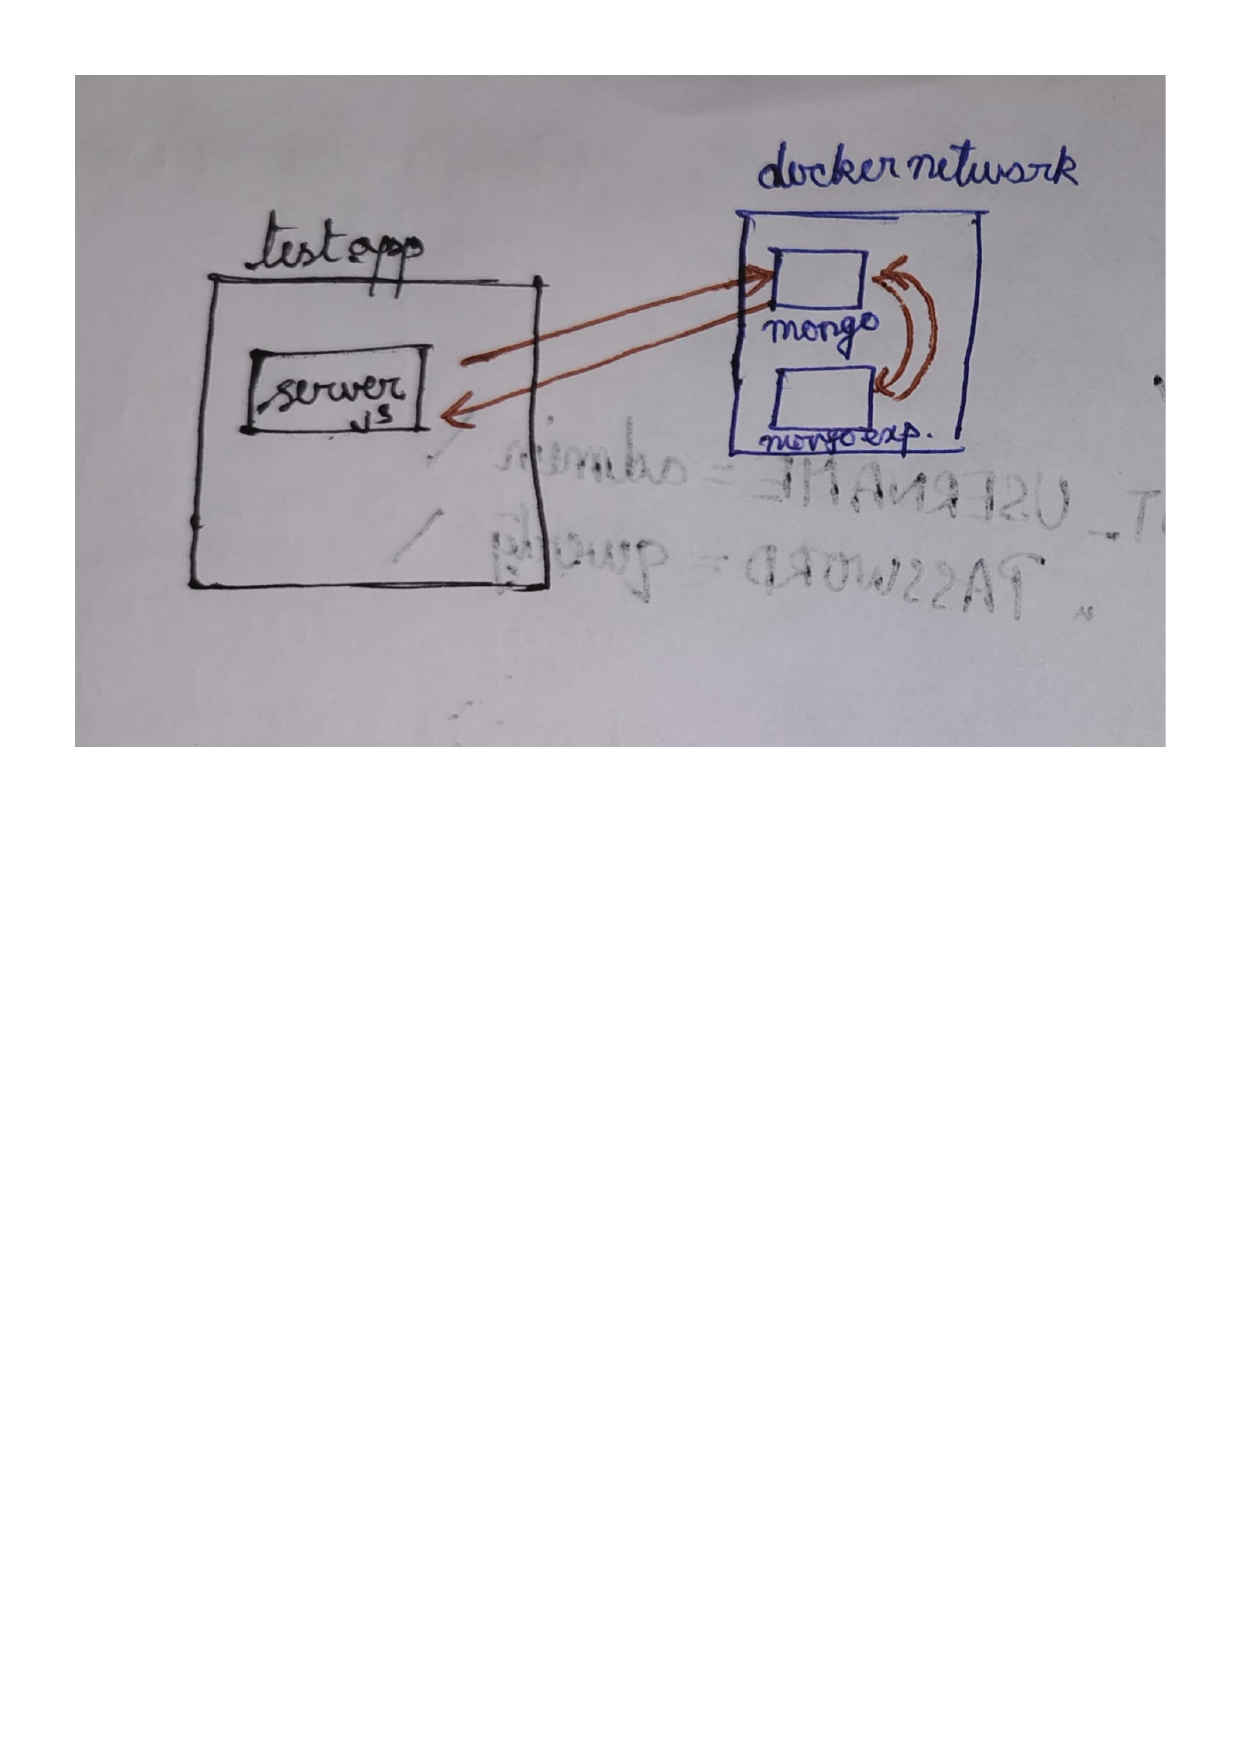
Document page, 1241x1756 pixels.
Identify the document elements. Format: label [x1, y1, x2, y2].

picture [75, 75, 1166, 747]
